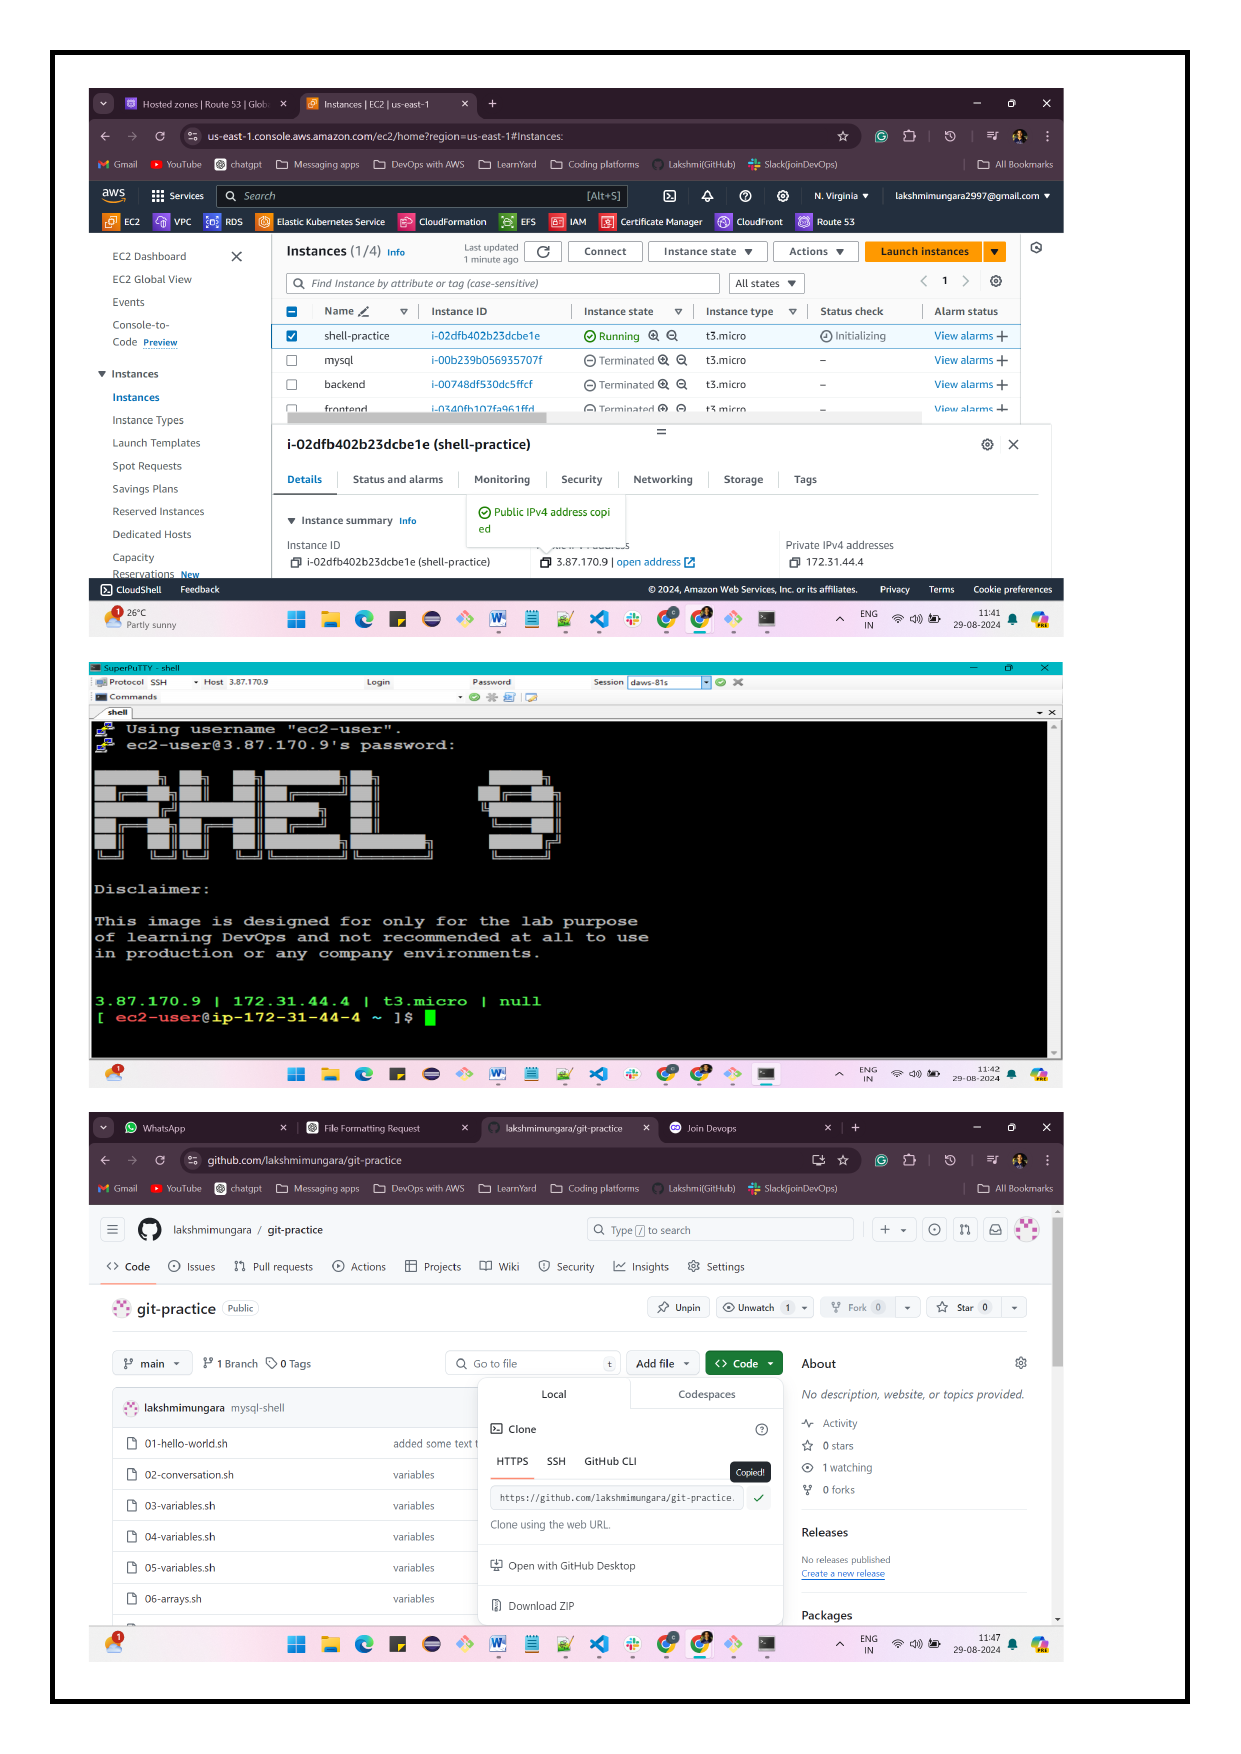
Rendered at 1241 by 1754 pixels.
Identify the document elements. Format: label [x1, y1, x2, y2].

picture [88, 1112, 1064, 1662]
picture [88, 88, 1064, 637]
picture [88, 662, 1063, 1088]
